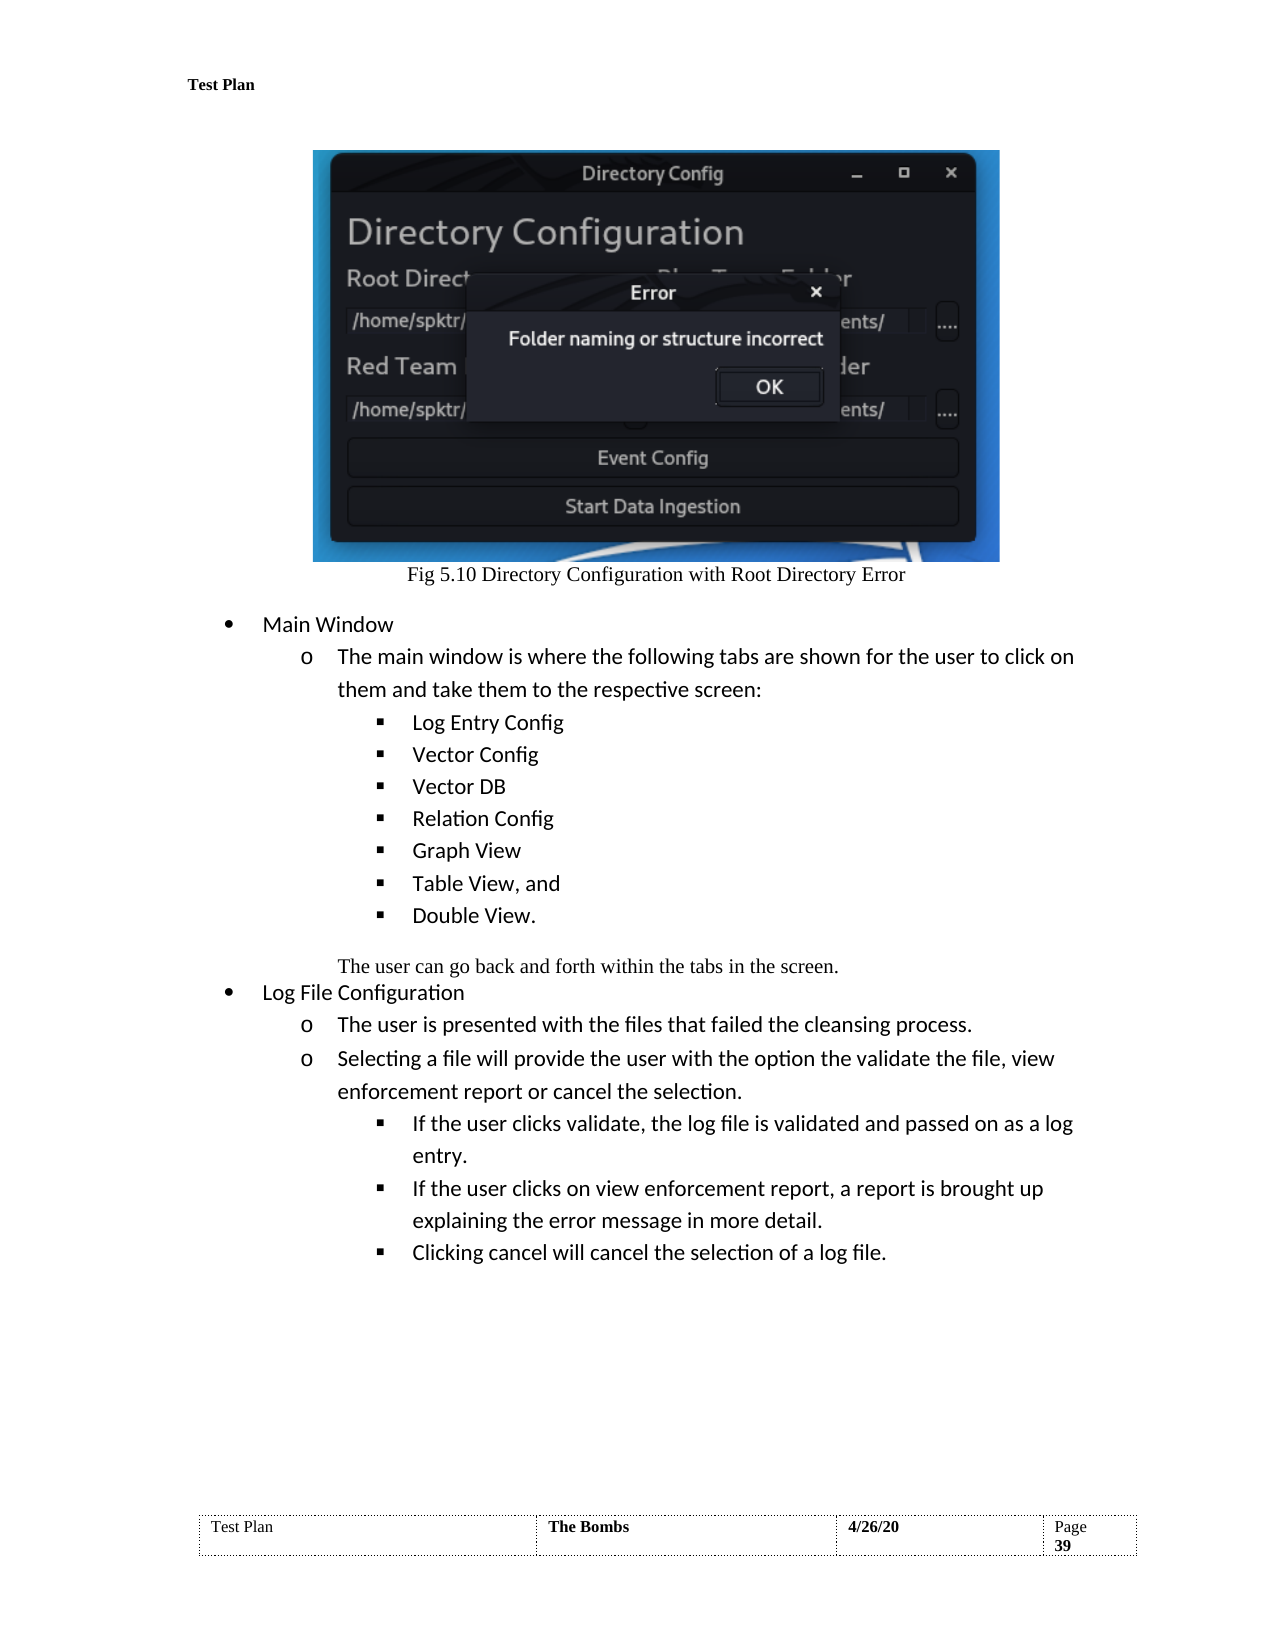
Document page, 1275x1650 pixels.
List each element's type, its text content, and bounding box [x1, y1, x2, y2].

list The main window is where the following tabs are shown for the user to click on them and take them to the respective screen: [300, 642, 1125, 704]
text Fig 5.10 Directory Configuration with Root Directory Error [187, 562, 1125, 586]
list Log File Configuration [225, 978, 1125, 1006]
list Table View, and [375, 869, 1125, 897]
list If the user clicks validate, the log file is validated and passed on as a log entry. [375, 1109, 1125, 1169]
list If the user clicks on view enforcement report, a report is brought up explaining the error message in more detail. [375, 1174, 1125, 1234]
list Vector Config [375, 740, 1125, 768]
picture [312, 150, 1000, 562]
list Graph View [375, 837, 1125, 864]
list Clicking cancel will cancel the selection of a log file. [375, 1238, 1125, 1266]
text The user can go back and forth within the tabs in the screen. [337, 954, 1125, 978]
list Selecting a file will provide the user with the option the validate the file, view enforcement report or cancel the selection. [300, 1044, 1125, 1105]
list Relation Config [375, 804, 1125, 832]
list Double View. [375, 901, 1125, 929]
list Main Window [225, 610, 1125, 638]
list Vector DB [375, 772, 1125, 800]
list The user is presented with the files that failed the cleansing process. [300, 1010, 1125, 1039]
list Log Entry Config [375, 708, 1125, 736]
